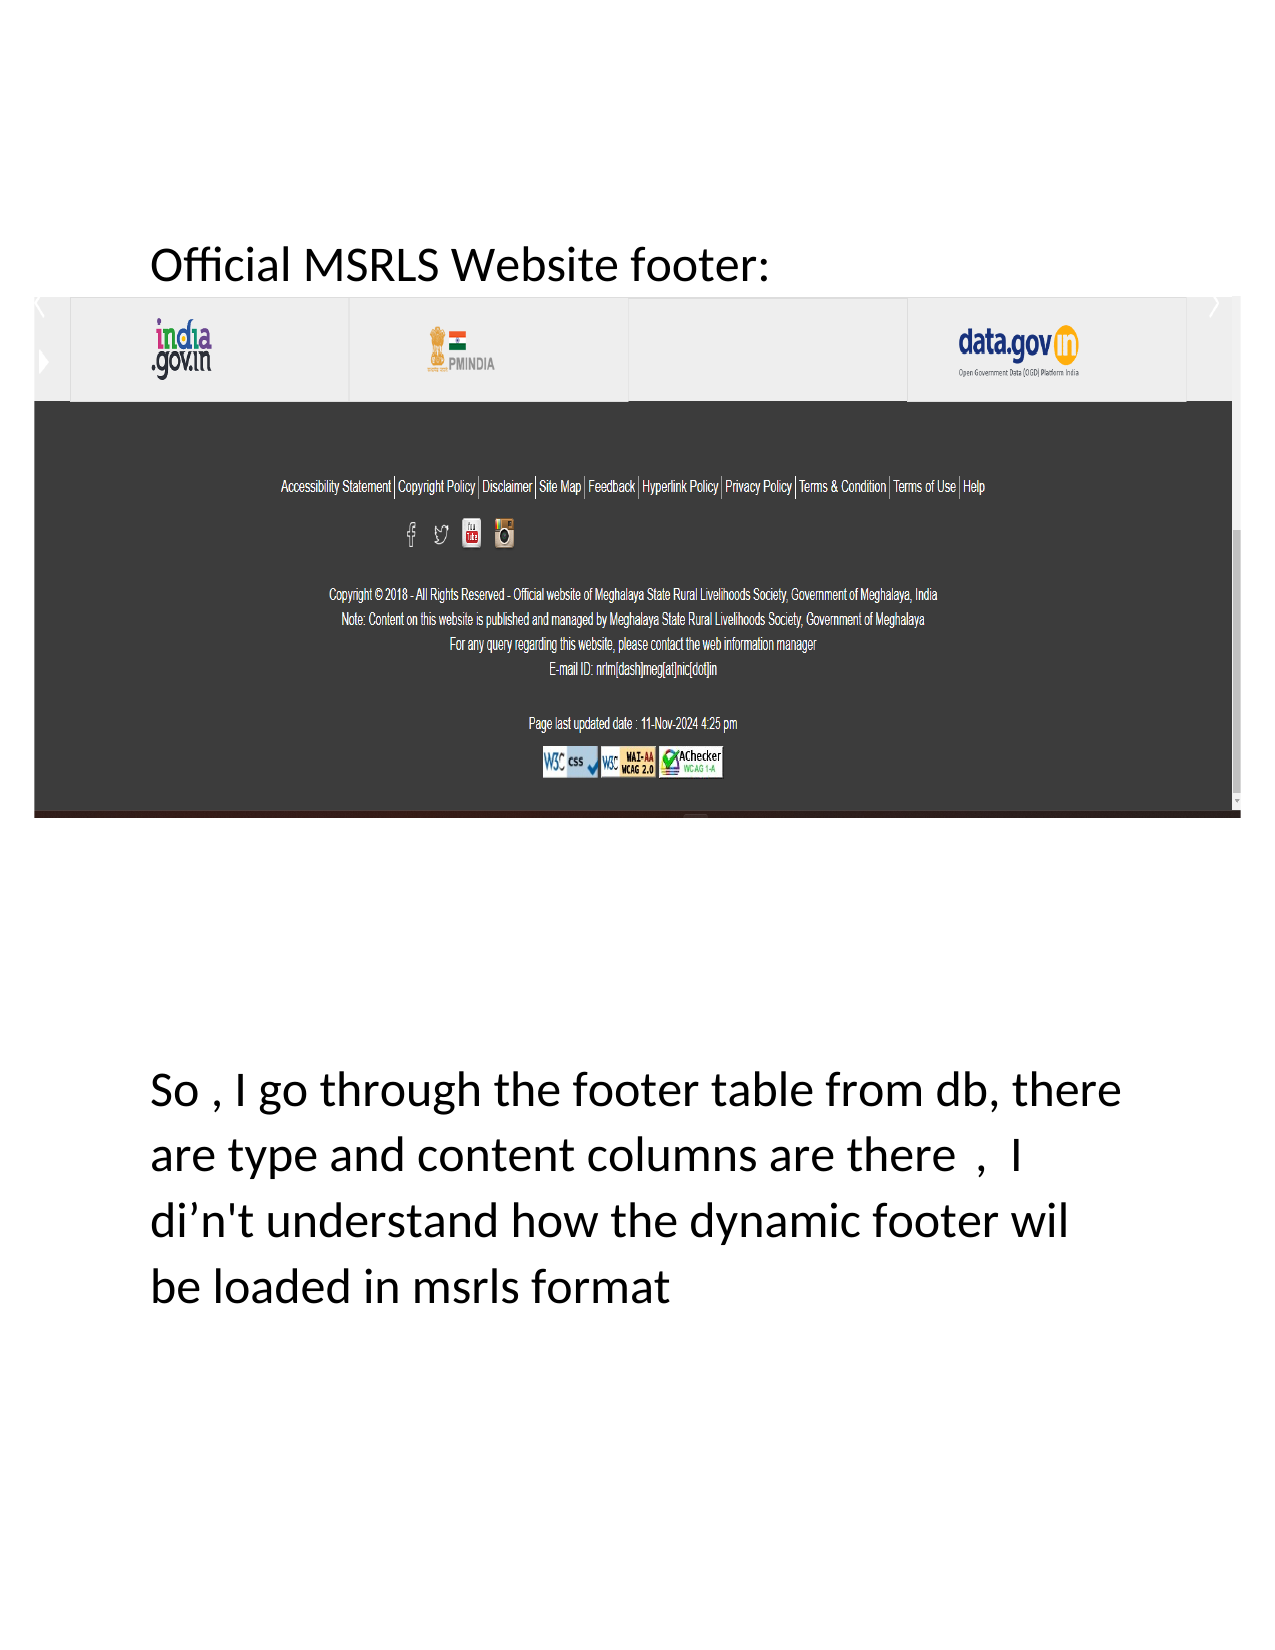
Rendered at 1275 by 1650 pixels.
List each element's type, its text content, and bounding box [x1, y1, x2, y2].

text Official MSRLS Website footer: [150, 232, 1125, 293]
picture [34, 296, 1241, 818]
text So , I go through the footer table from db, there are type and content columns are there , I di’n't understand how the dynamic footer wil be loaded in msrls format [150, 1057, 1125, 1316]
